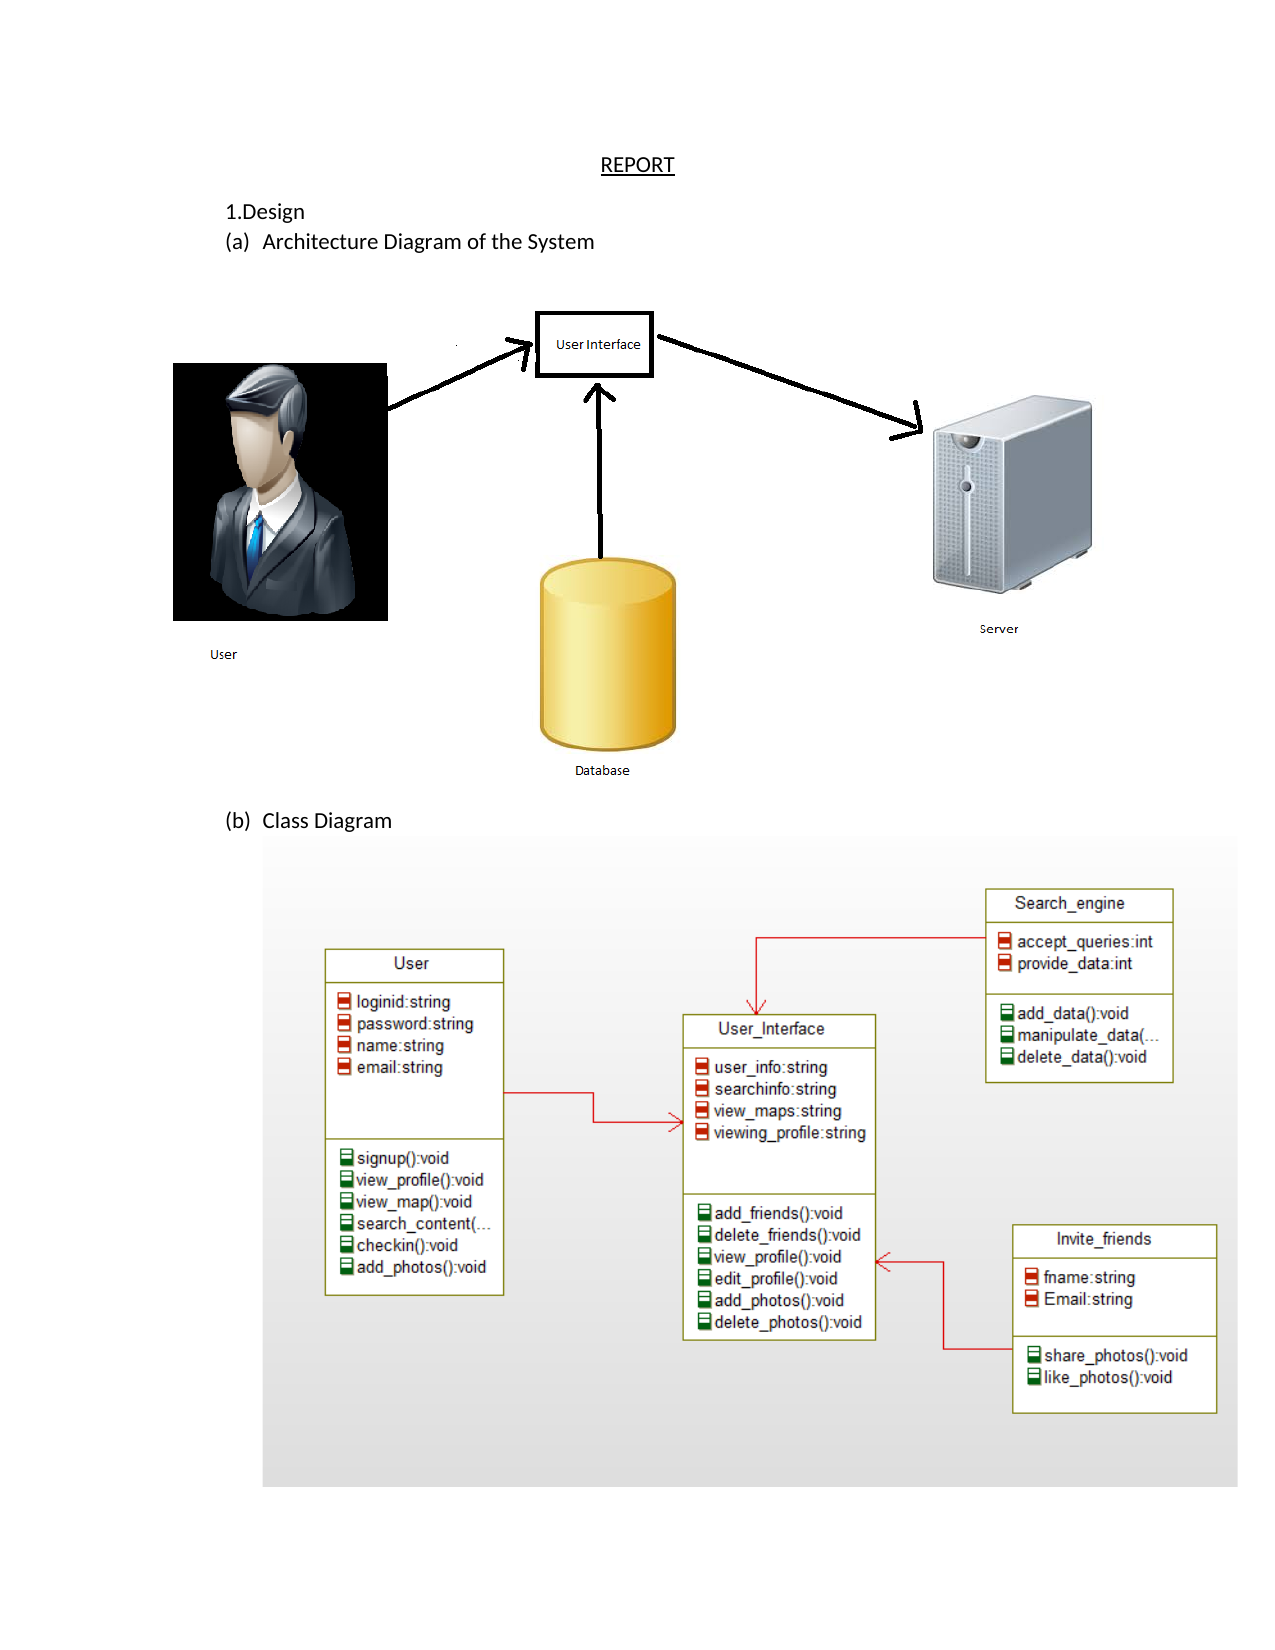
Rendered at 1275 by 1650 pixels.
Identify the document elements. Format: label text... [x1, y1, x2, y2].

picture [262, 836, 1238, 1487]
list 1.Design [225, 197, 1125, 225]
picture [150, 273, 1125, 788]
list Architecture Diagram of the System [225, 227, 1125, 255]
text REPORT [150, 150, 1125, 178]
list Class Diagram [225, 806, 1125, 834]
